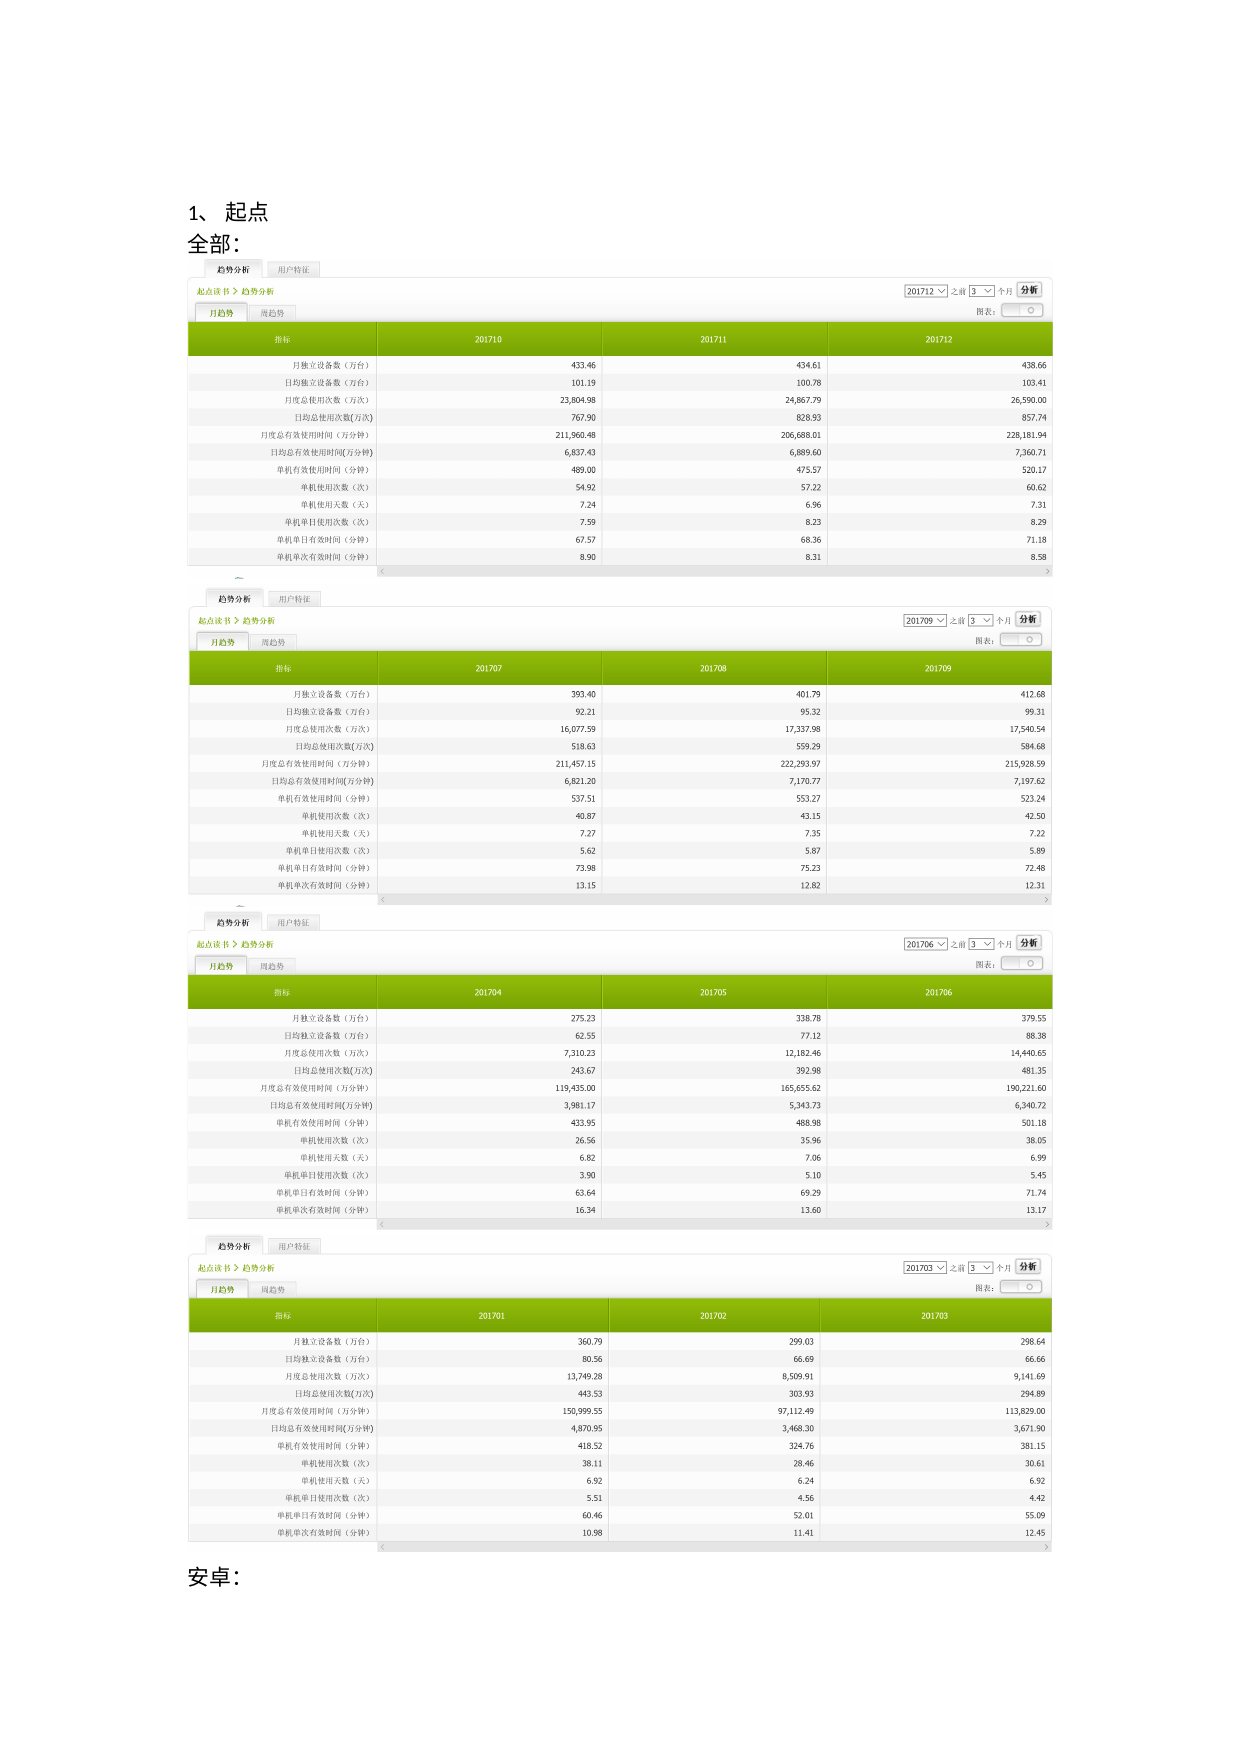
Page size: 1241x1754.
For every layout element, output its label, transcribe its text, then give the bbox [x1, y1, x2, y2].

text 安卓： [187, 1559, 1053, 1592]
picture [187, 909, 1053, 1230]
picture [187, 1234, 1053, 1552]
picture [187, 584, 1053, 907]
text 全部： [187, 227, 1053, 259]
list 起点 [187, 194, 1053, 227]
picture [187, 259, 1053, 579]
